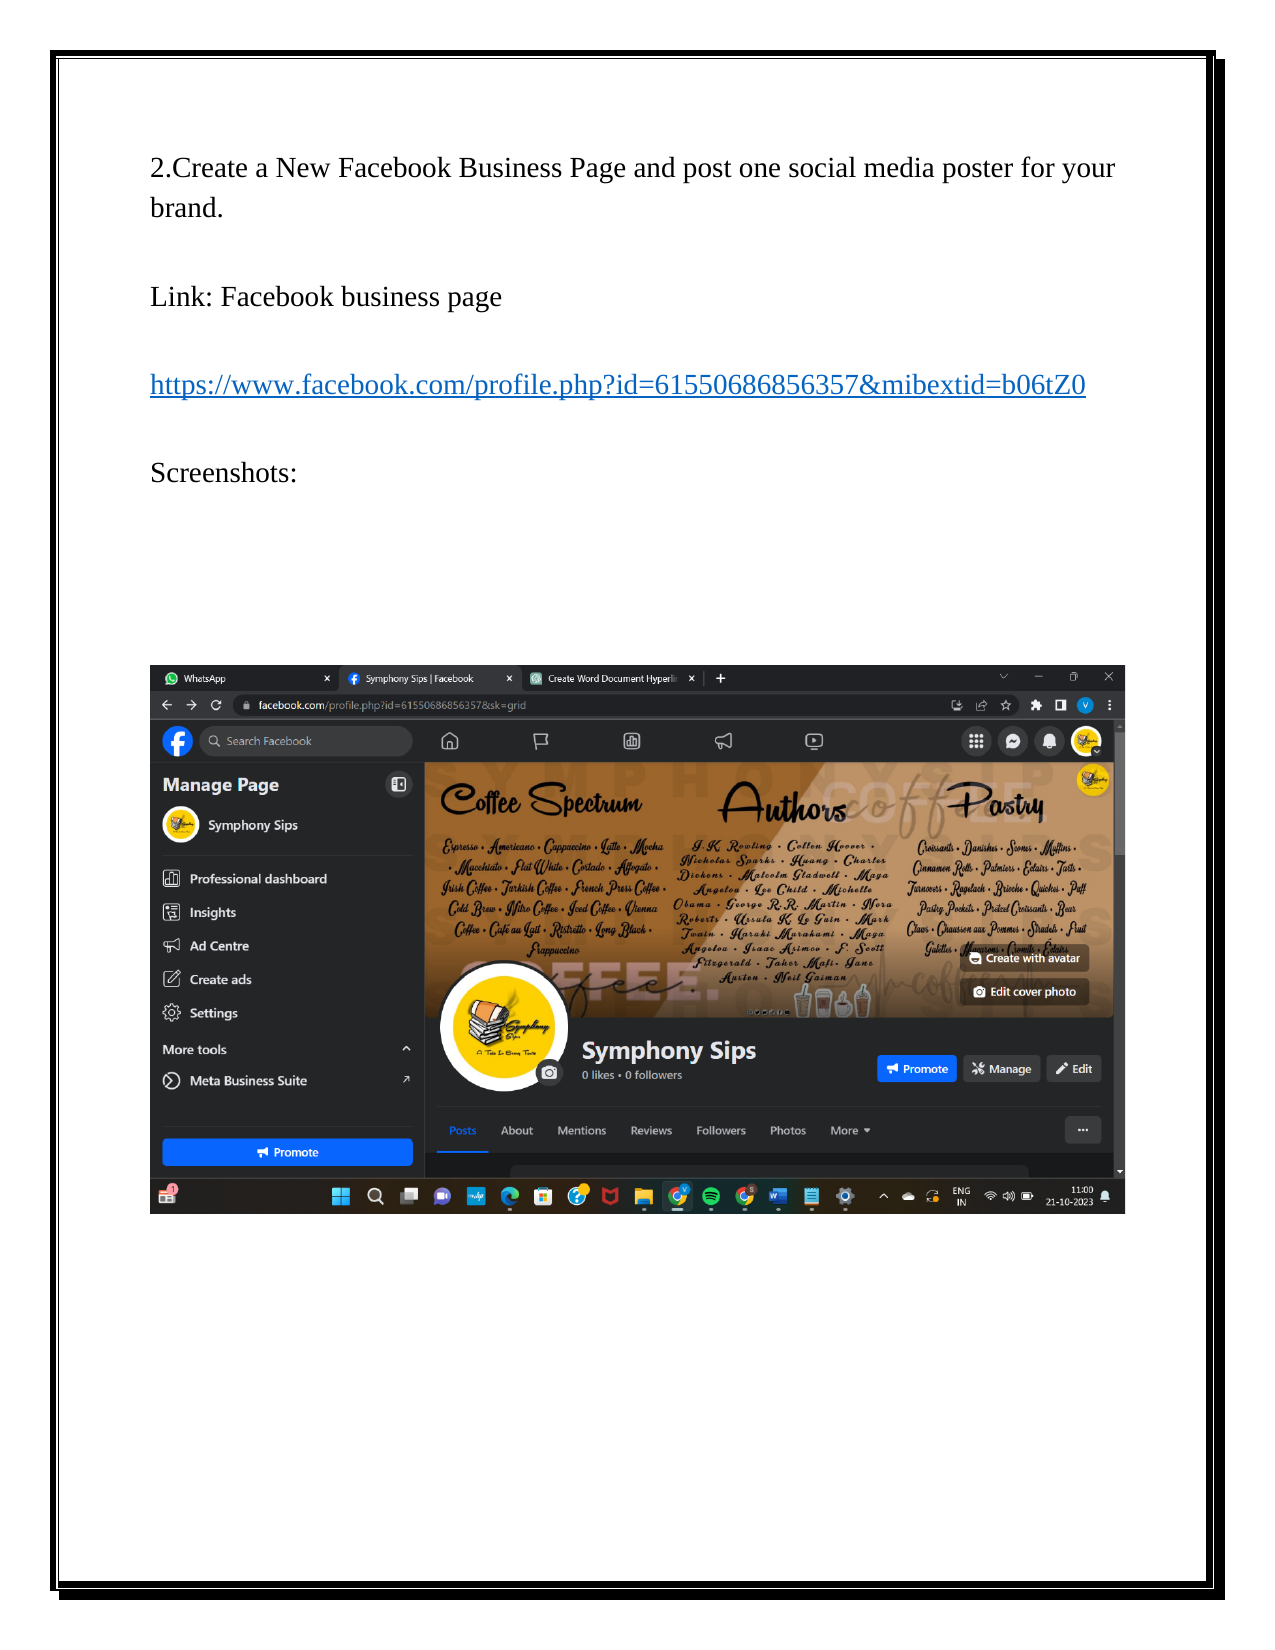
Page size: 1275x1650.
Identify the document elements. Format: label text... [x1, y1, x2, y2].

text 2.Create a New Facebook Business Page and post one social media poster for your brand. [150, 150, 1116, 224]
text Screenshots: [150, 455, 1116, 489]
picture [150, 665, 1125, 1214]
text Link: Facebook business page [150, 279, 1116, 312]
text https://www.facebook.com/profile.php?id=61550686856357&mibextid=b06tZ0 [150, 367, 1116, 401]
